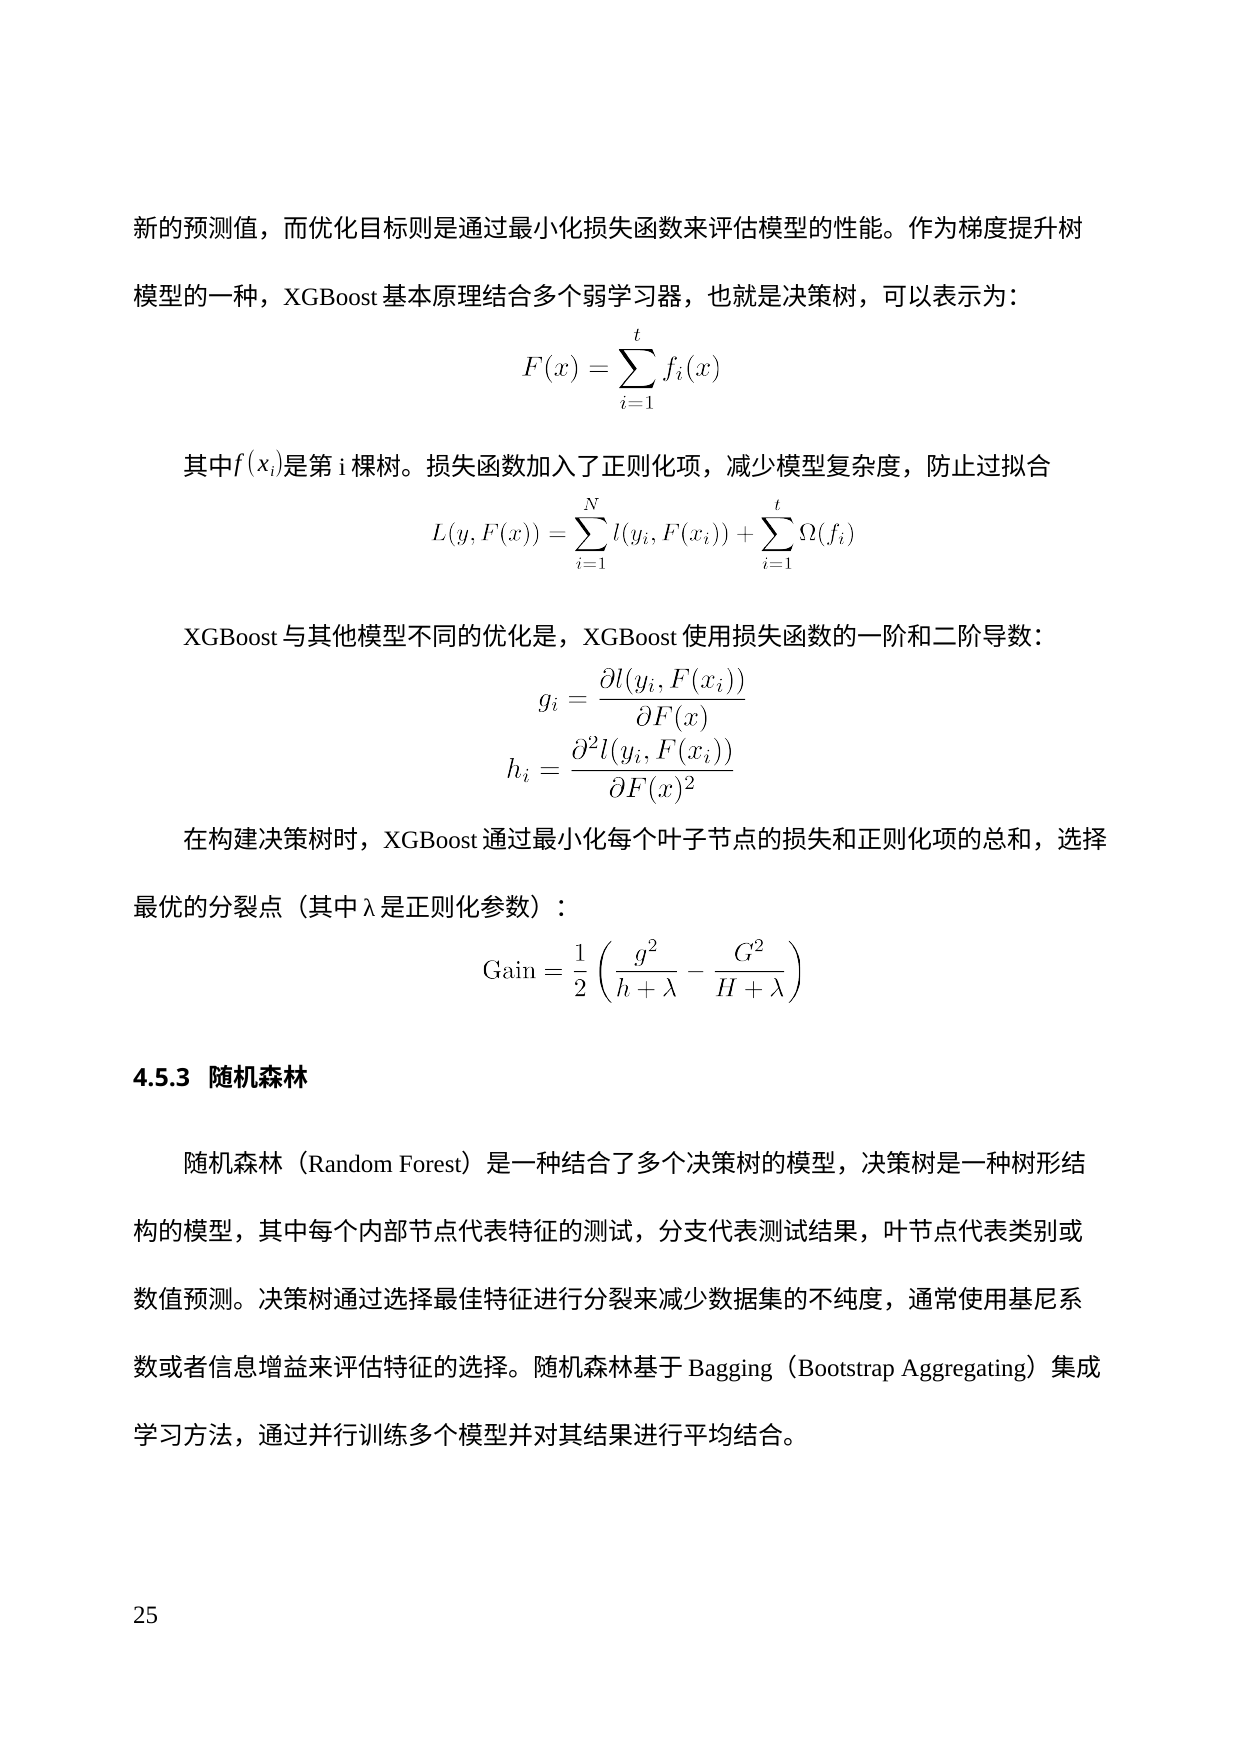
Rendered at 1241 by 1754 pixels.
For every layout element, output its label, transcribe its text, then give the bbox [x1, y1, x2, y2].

text 在构建决策树时，XGBoost通过最小化每个叶子节点的损失和正则化项的总和，选择最优的分裂点（其中λ是正则化参数）： [133, 804, 1107, 940]
picture [538, 668, 746, 732]
picture [483, 939, 801, 1003]
picture [431, 498, 853, 569]
subtitle 随机森林 [133, 1042, 1107, 1109]
text XGBoost与其他模型不同的优化是，XGBoost使用损失函数的一阶和二阶导数： [133, 600, 1107, 668]
text 随机森林（Random Forest）是一种结合了多个决策树的模型，决策树是一种树形结构的模型，其中每个内部节点代表特征的测试，分支代表测试结果，叶节点代表类别或数值预测。决策树通过选择最佳特征进行分裂来减少数据集的不纯度，通常使用基尼系数或者信息增益来评估特征的选择。随机森林基于Bagging（Bootstrap Aggregating）集成学习方法，通过并行训练多个模型并对其结果进行平均结合。 [133, 1128, 1107, 1467]
picture [522, 328, 719, 409]
text 其中是第i棵树。损失函数加入了正则化项，减少模型复杂度，防止过拟合 [133, 430, 1107, 498]
picture [507, 736, 734, 804]
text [133, 193, 1107, 328]
